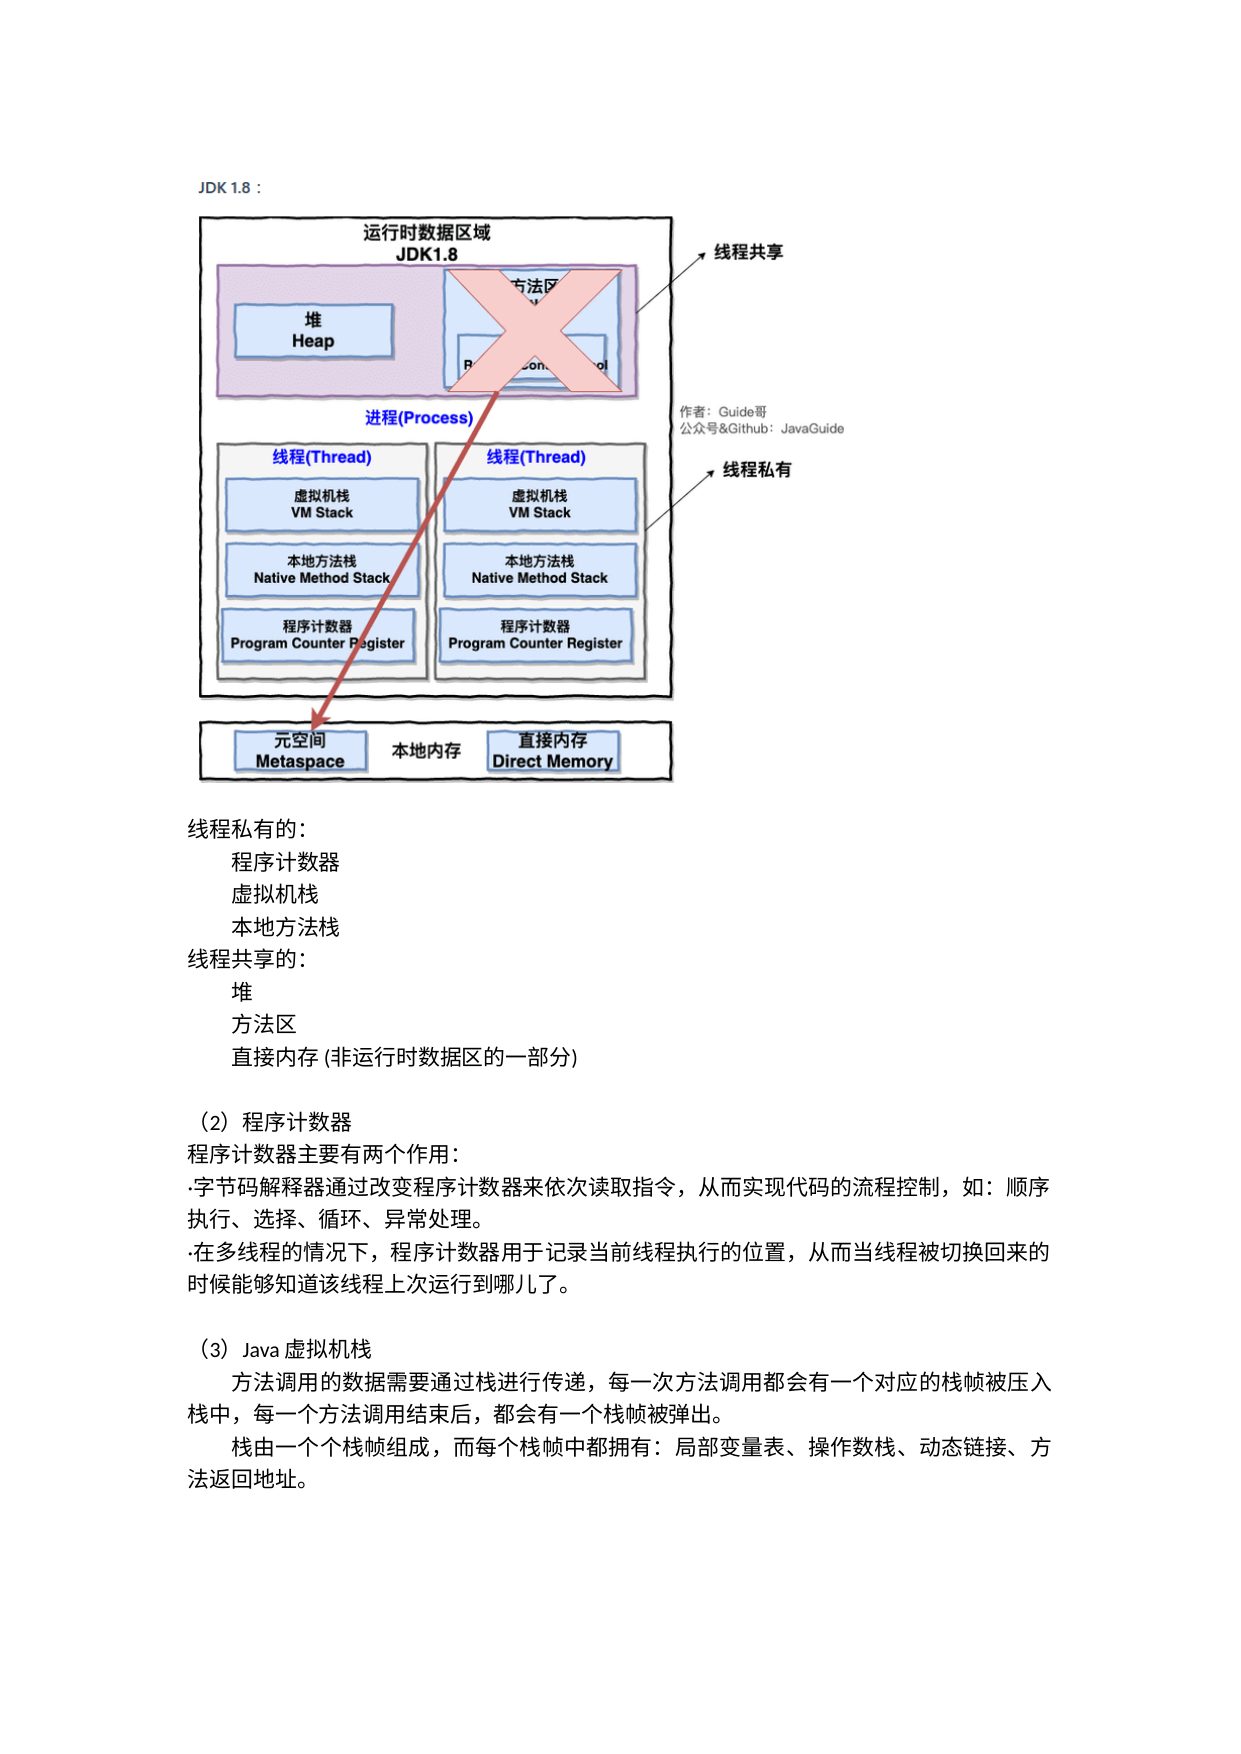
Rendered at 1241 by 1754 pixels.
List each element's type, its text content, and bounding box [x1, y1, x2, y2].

text ·字节码解释器通过改变程序计数器来依次读取指令，从而实现代码的流程控制，如：顺序执行、选择、循环、异常处理。 [187, 1169, 1053, 1234]
list Java 虚拟机栈 [187, 1332, 1053, 1364]
text 方法区 [187, 1007, 1053, 1039]
list 程序计数器 [187, 1104, 1053, 1137]
text 栈由一个个栈帧组成，而每个栈帧中都拥有：局部变量表、操作数栈、动态链接、方法返回地址。 [187, 1429, 1053, 1494]
text 方法调用的数据需要通过栈进行传递，每一次方法调用都会有一个对应的栈帧被压入栈中，每一个方法调用结束后，都会有一个栈帧被弹出。 [187, 1364, 1053, 1429]
text ·在多线程的情况下，程序计数器用于记录当前线程执行的位置，从而当线程被切换回来的时候能够知道该线程上次运行到哪儿了。 [187, 1234, 1053, 1299]
text 虚拟机栈 [187, 877, 1053, 909]
text 线程共享的： [187, 942, 1053, 974]
text 程序计数器主要有两个作用： [187, 1137, 1053, 1169]
text 线程私有的： [187, 812, 1053, 844]
text 本地方法栈 [187, 909, 1053, 942]
picture [187, 175, 858, 799]
text 程序计数器 [187, 844, 1053, 877]
text 直接内存 (非运行时数据区的一部分) [187, 1039, 1053, 1072]
text 堆 [187, 974, 1053, 1007]
